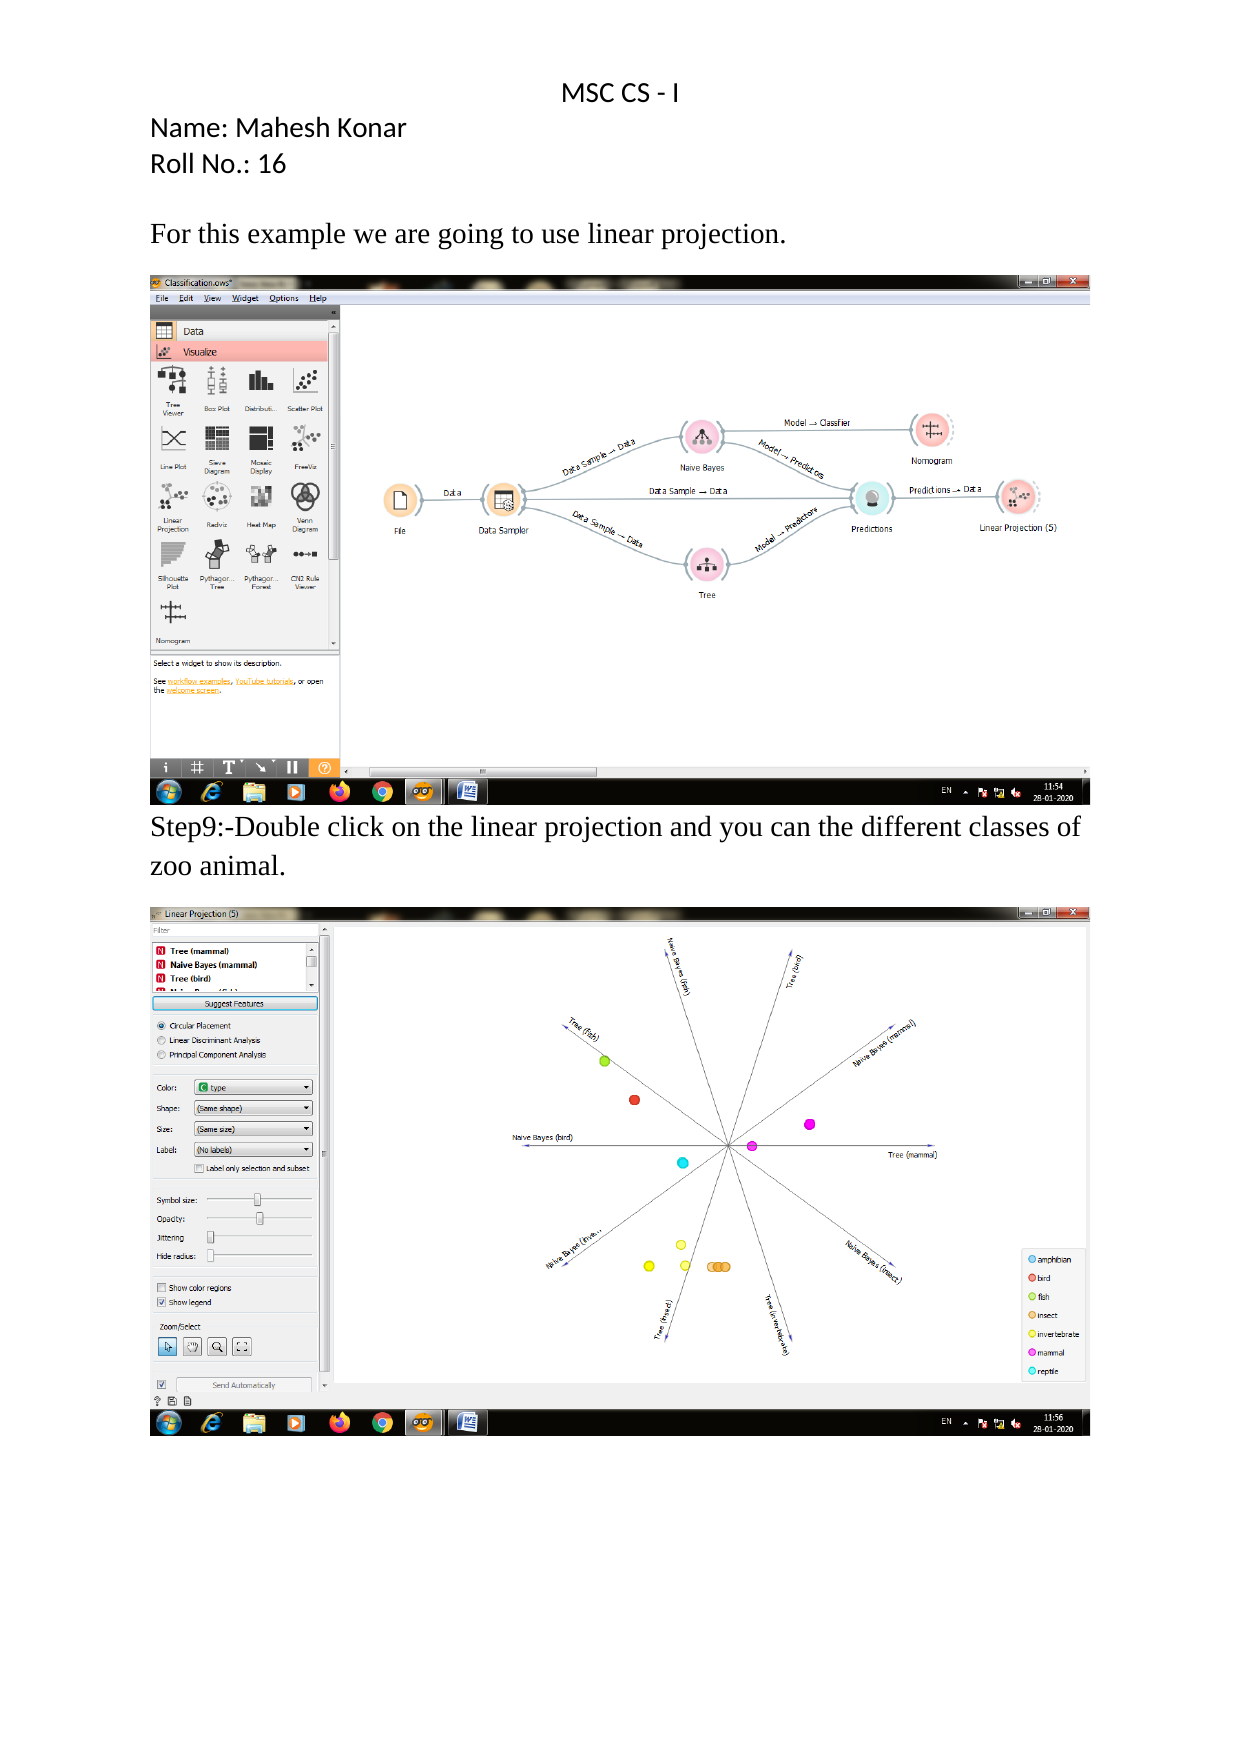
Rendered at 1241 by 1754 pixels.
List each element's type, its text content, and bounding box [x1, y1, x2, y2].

text For this example we are going to use linear projection. [150, 216, 1090, 250]
text Step9:-Double click on the linear projection and you can the different classes of zoo animal. [150, 805, 1090, 881]
picture [150, 275, 1091, 805]
picture [150, 907, 1091, 1436]
